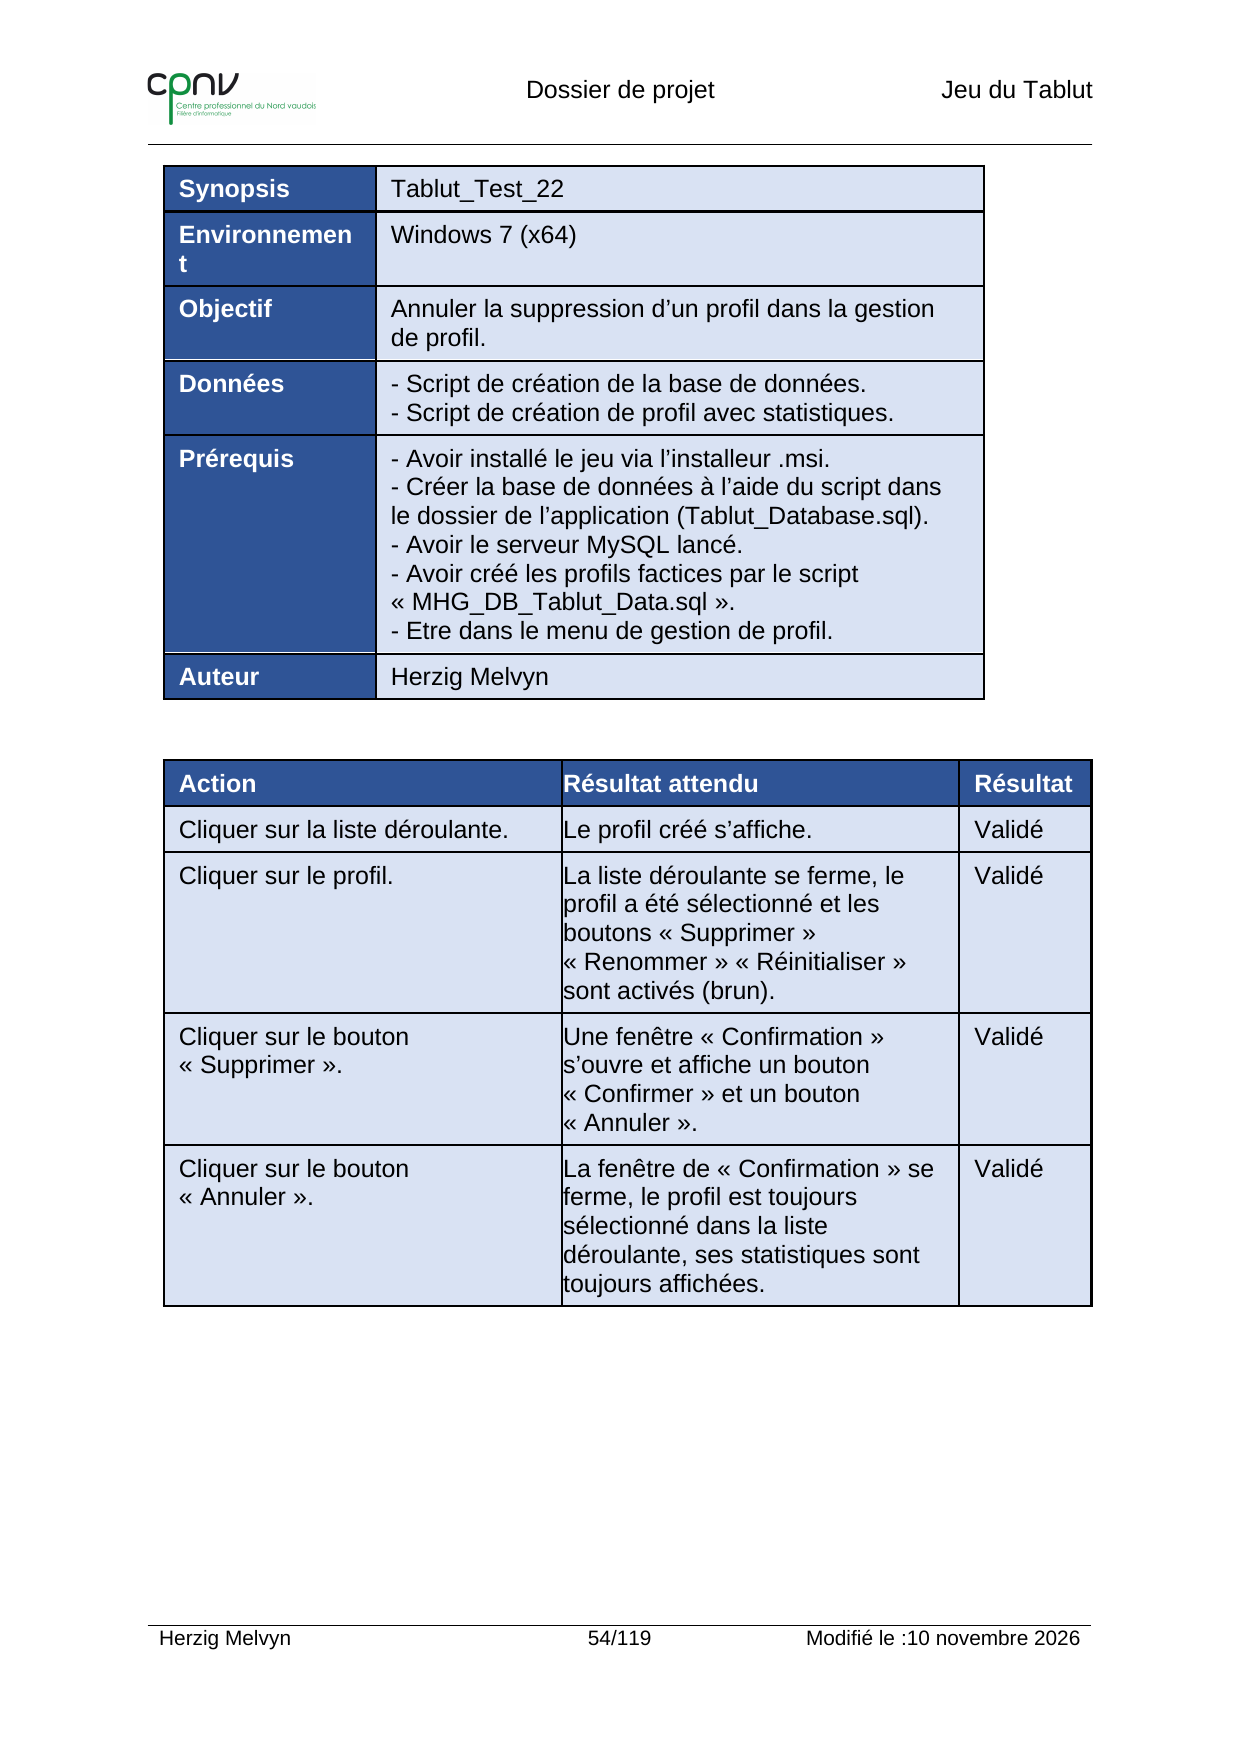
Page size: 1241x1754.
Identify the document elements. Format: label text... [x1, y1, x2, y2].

table_header Action [165, 761, 561, 805]
table_cell Windows 7 (x64) [377, 213, 983, 285]
table_header Résultat attendu [563, 761, 958, 805]
table_cell Objectif [165, 287, 375, 359]
table_cell Environnement [165, 213, 375, 285]
table_cell Prérequis [165, 436, 375, 652]
table_cell Validé [960, 807, 1090, 851]
table_cell Cliquer sur le bouton « Annuler ». [165, 1146, 561, 1305]
table_cell La fenêtre de « Confirmation » se ferme, le profil est toujours sélectionné dans la liste déroulante, ses statistiques sont toujours affichées. [563, 1146, 958, 1305]
picture [147, 73, 316, 125]
table_cell La liste déroulante se ferme, le profil a été sélectionné et les boutons « Supprimer » « Renommer » « Réinitialiser » sont activés (brun). [563, 853, 958, 1012]
table_cell Cliquer sur la liste déroulante. [165, 807, 561, 851]
table_cell Cliquer sur le profil. [165, 853, 561, 1012]
table_cell Validé [960, 853, 1090, 1012]
table_cell Le profil créé s’affiche. [563, 807, 958, 851]
table_header Tablut_Test_22 [377, 167, 983, 210]
table_cell Données [165, 362, 375, 434]
table_cell - Script de création de la base de données. - Script de création de profil avec statistiques. [377, 362, 983, 434]
table_cell Validé [960, 1014, 1090, 1144]
table_cell Une fenêtre « Confirmation » s’ouvre et affiche un bouton « Confirmer » et un bouton « Annuler ». [563, 1014, 958, 1144]
table_cell Annuler la suppression d’un profil dans la gestion de profil. [377, 287, 983, 359]
table_header Résultat [960, 761, 1090, 805]
table_cell - Avoir installé le jeu via l’installeur .msi. - Créer la base de données à l’aide du script dans le dossier de l’application (Tablut_Database.sql). - Avoir le serveur MySQL lancé. - Avoir créé les profils factices par le script « MHG_DB_Tablut_Data.sql ». - Etre dans le menu de gestion de profil. [377, 436, 983, 652]
table_cell Cliquer sur le bouton « Supprimer ». [165, 1014, 561, 1144]
table_cell Auteur [165, 655, 375, 698]
table_cell Validé [960, 1146, 1090, 1305]
table_cell Herzig Melvyn [377, 655, 983, 698]
table_header Synopsis [165, 167, 375, 210]
